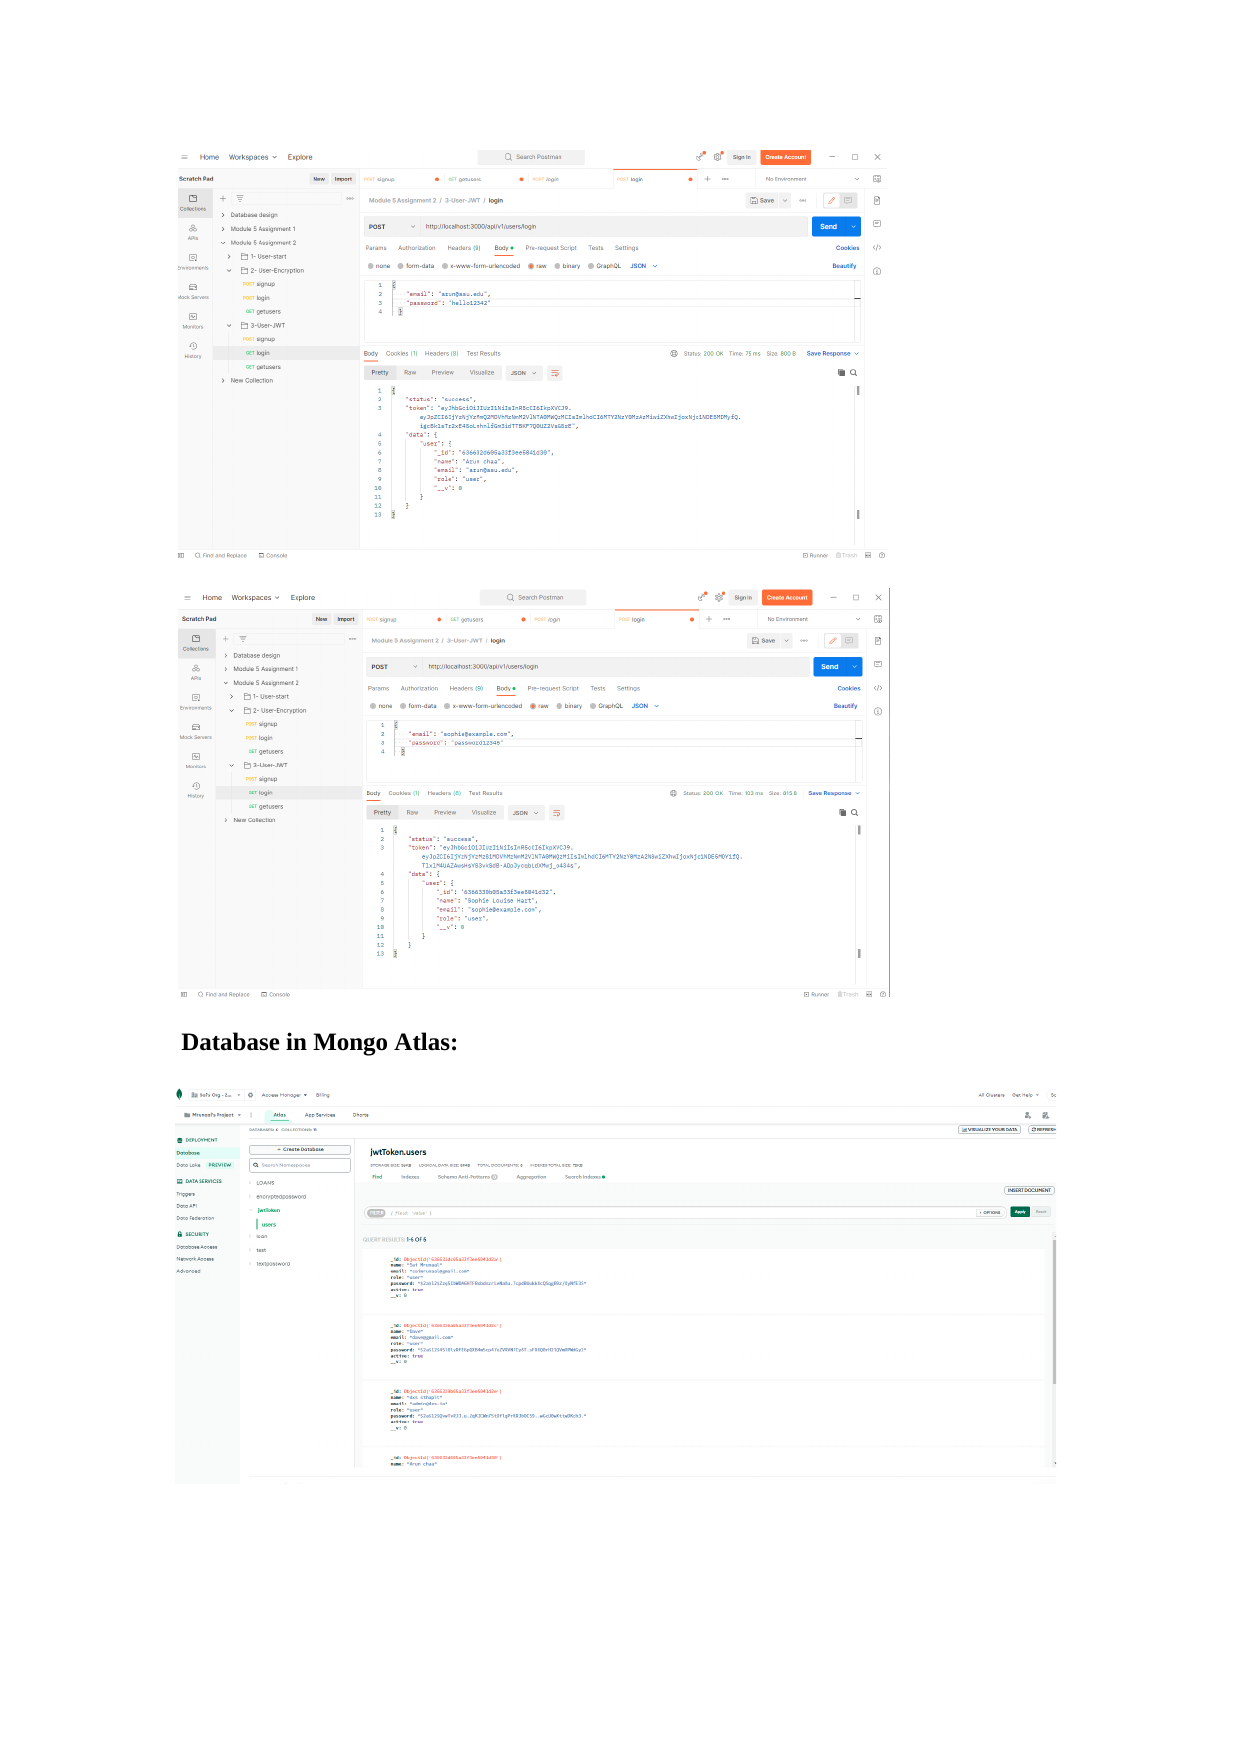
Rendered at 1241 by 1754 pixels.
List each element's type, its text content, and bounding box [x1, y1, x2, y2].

text Database in Mongo Atlas: [150, 1027, 1090, 1056]
picture [178, 588, 890, 997]
picture [175, 1087, 1057, 1484]
picture [178, 150, 887, 558]
